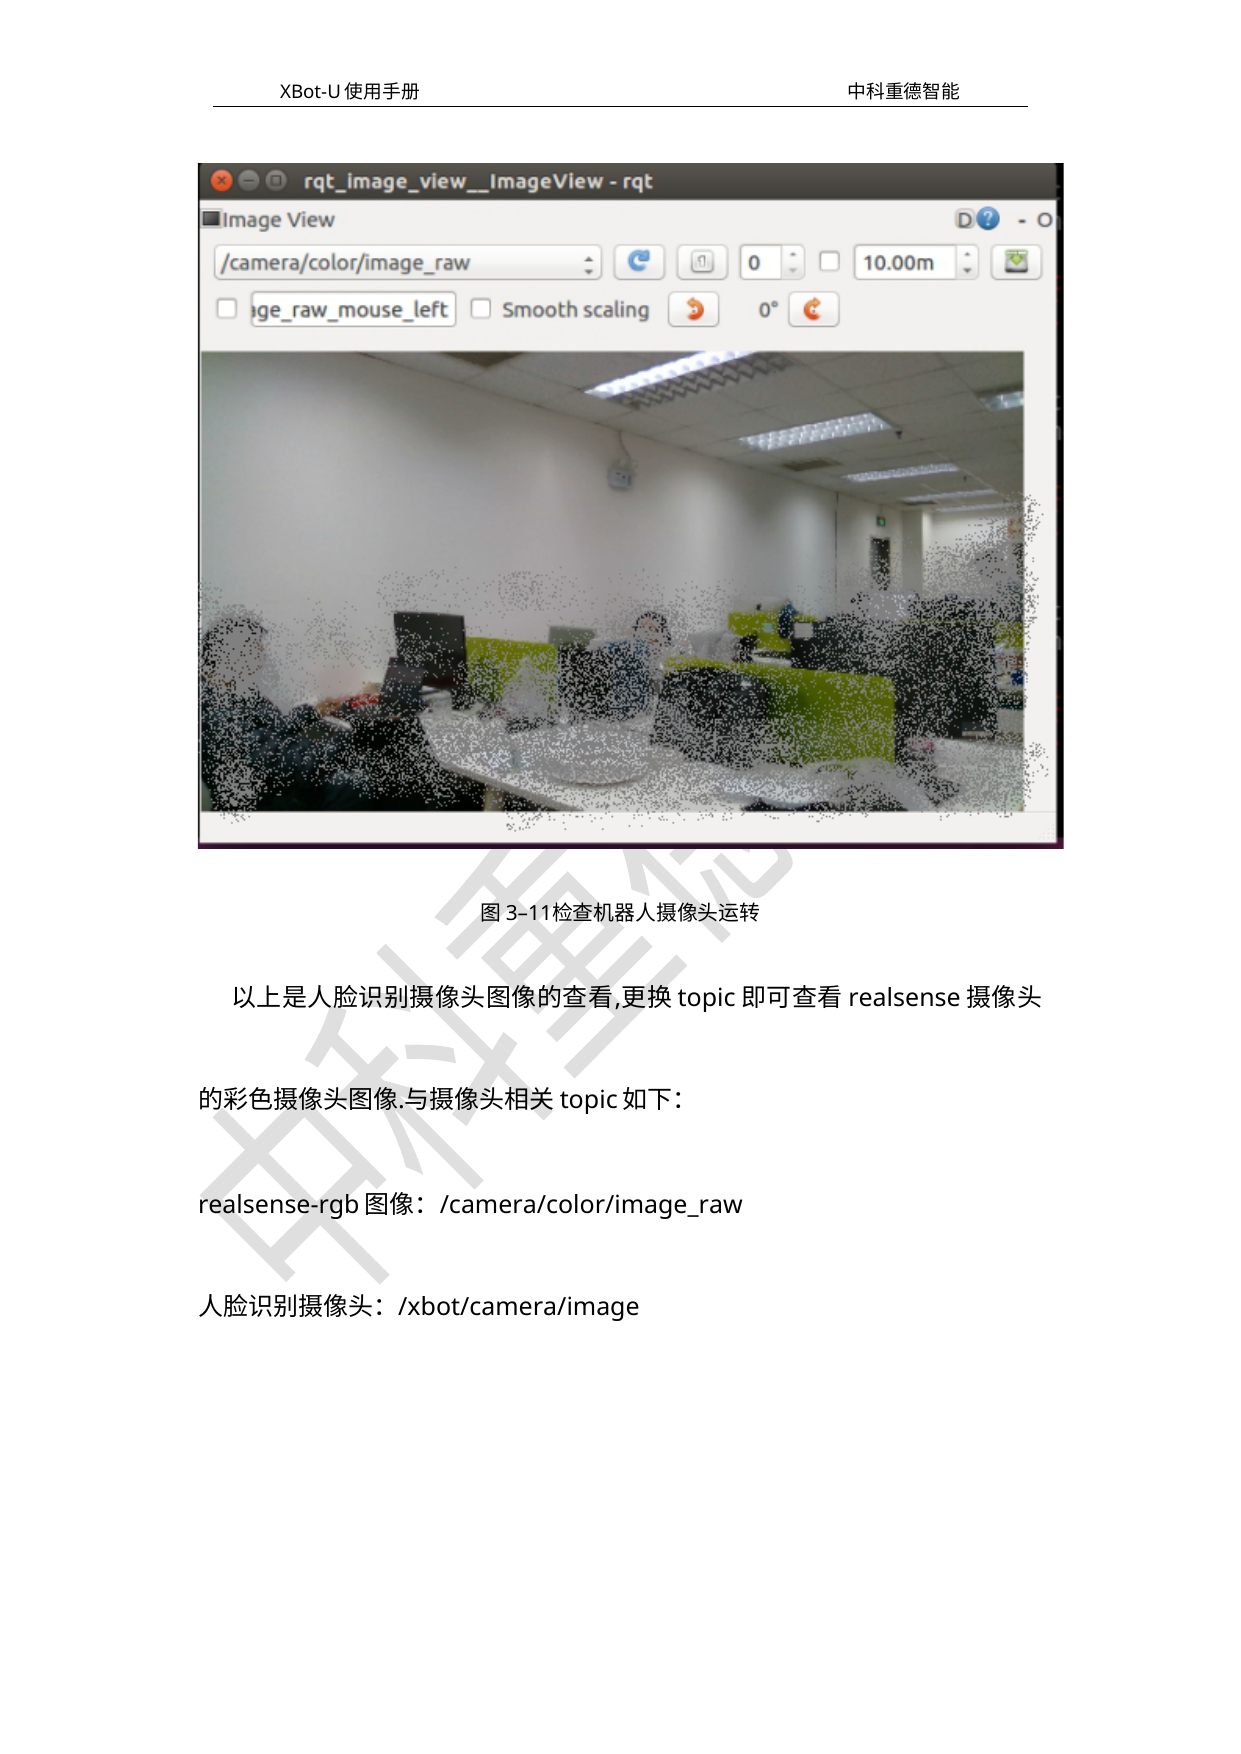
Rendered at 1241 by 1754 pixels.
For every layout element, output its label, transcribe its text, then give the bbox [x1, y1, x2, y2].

text realsense-rgb图像：/camera/color/image_raw 人脸识别摄像头：/xbot/camera/image [198, 1168, 1042, 1338]
text 以上是人脸识别摄像头图像的查看,更换topic即可查看realsense摄像头的彩色摄像头图像.与摄像头相关topic如下： [198, 962, 1042, 1132]
picture [197, 163, 1064, 849]
